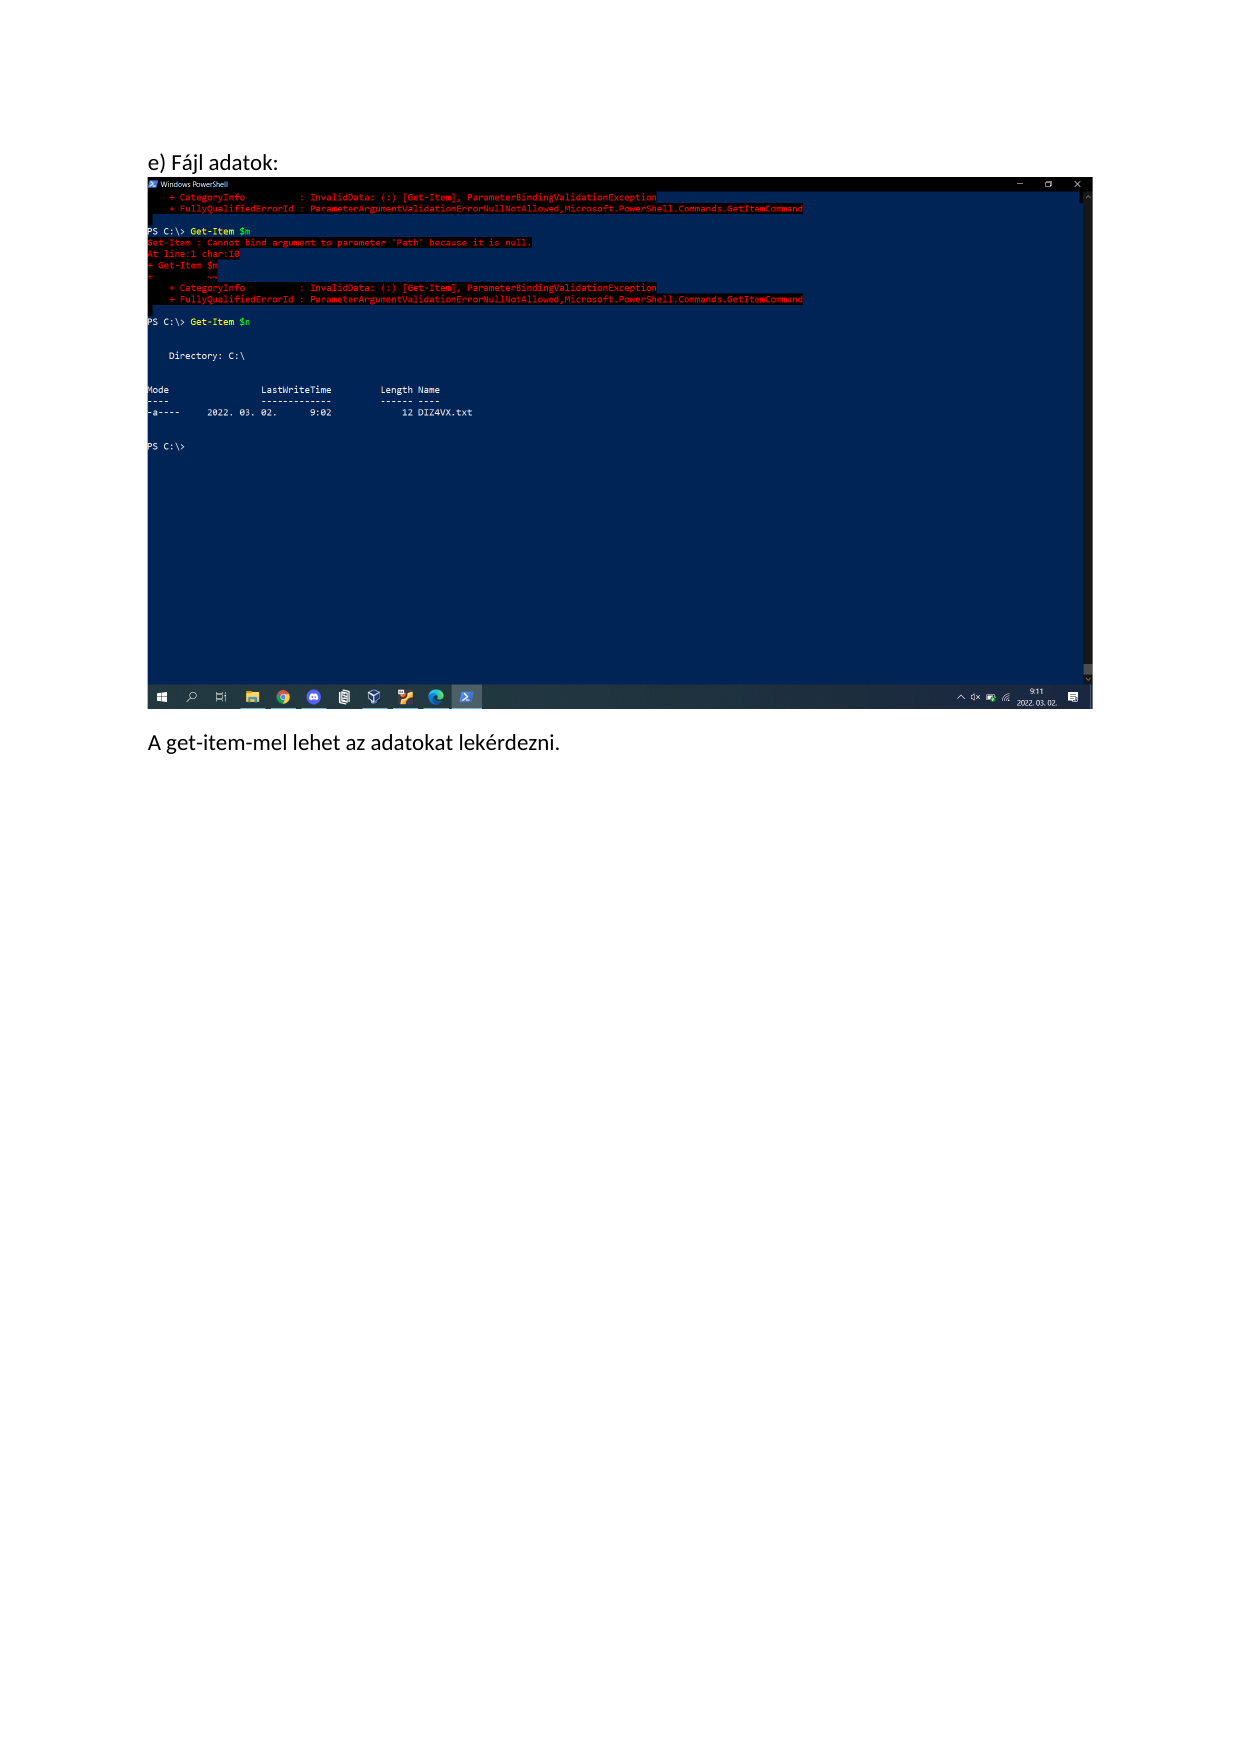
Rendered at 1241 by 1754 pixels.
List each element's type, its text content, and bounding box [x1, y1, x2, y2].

picture [147, 177, 1093, 709]
text A get-item-mel lehet az adatokat lekérdezni. [148, 728, 1093, 756]
text e) Fájl adatok: [148, 148, 1093, 177]
